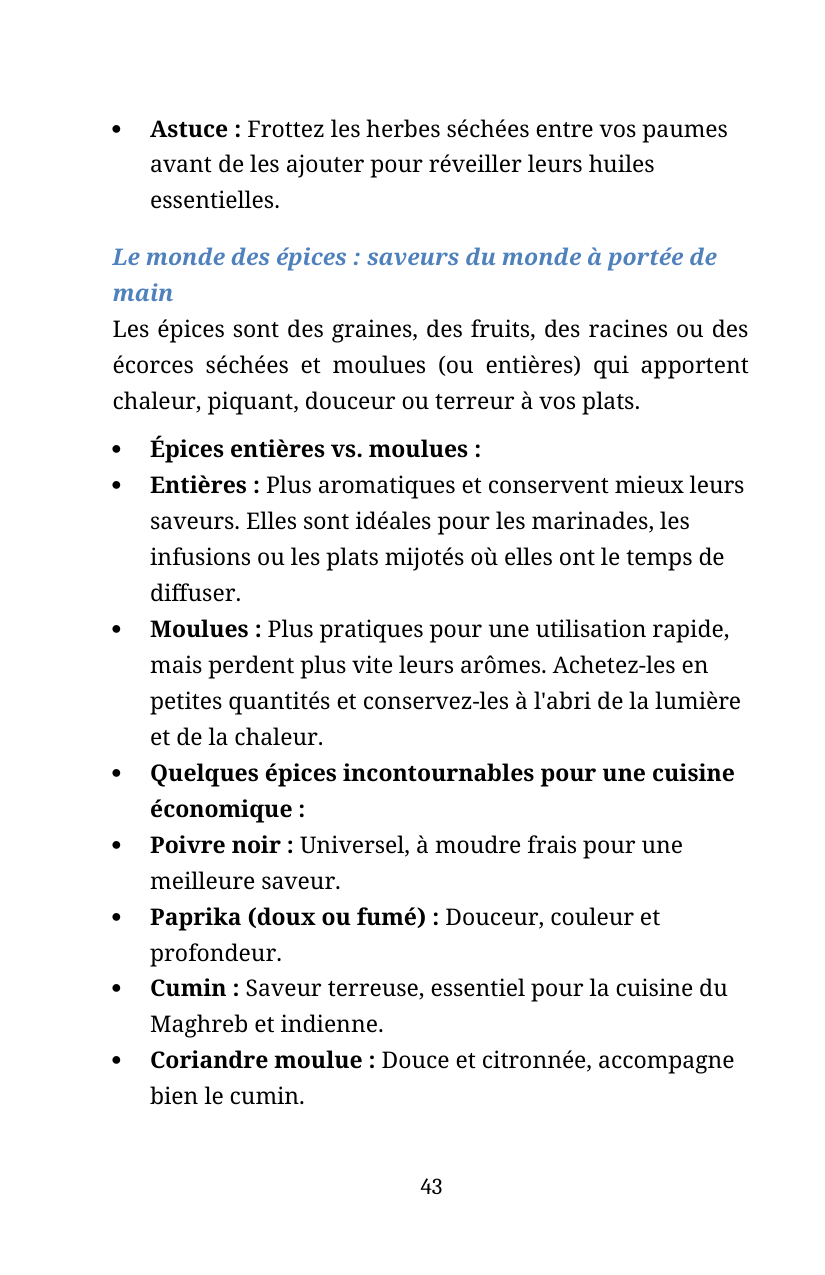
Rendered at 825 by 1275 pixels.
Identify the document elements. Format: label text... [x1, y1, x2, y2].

list Paprika (doux ou fumé) : Douceur, couleur et profondeur. [112, 901, 750, 968]
list Moulues : Plus pratiques pour une utilisation rapide, mais perdent plus vite leurs arômes. Achetez-les en petites quantités et conservez-les à l'abri de la lumière et de la chaleur. [112, 613, 750, 752]
list Épices entières vs. moulues : [112, 433, 750, 464]
list Astuce : Frottez les herbes séchées entre vos paumes avant de les ajouter pour réveiller leurs huiles essentielles. [112, 112, 750, 216]
text Les épices sont des graines, des fruits, des racines ou des écorces séchées et moulues (ou entières) qui apportent chaleur, piquant, douceur ou terreur à vos plats. [112, 313, 750, 416]
subtitle Le monde des épices : saveurs du monde à portée de main [112, 241, 750, 308]
list Quelques épices incontournables pour une cuisine économique : [112, 757, 750, 824]
list Coriandre moulue : Douce et citronnée, accompagne bien le cumin. [112, 1044, 750, 1111]
list Entières : Plus aromatiques et conservent mieux leurs saveurs. Elles sont idéales pour les marinades, les infusions ou les plats mijotés où elles ont le temps de diffuser. [112, 469, 750, 608]
list Poivre noir : Universel, à moudre frais pour une meilleure saveur. [112, 829, 750, 896]
list Cumin : Saveur terreuse, essentiel pour la cuisine du Maghreb et indienne. [112, 972, 750, 1039]
